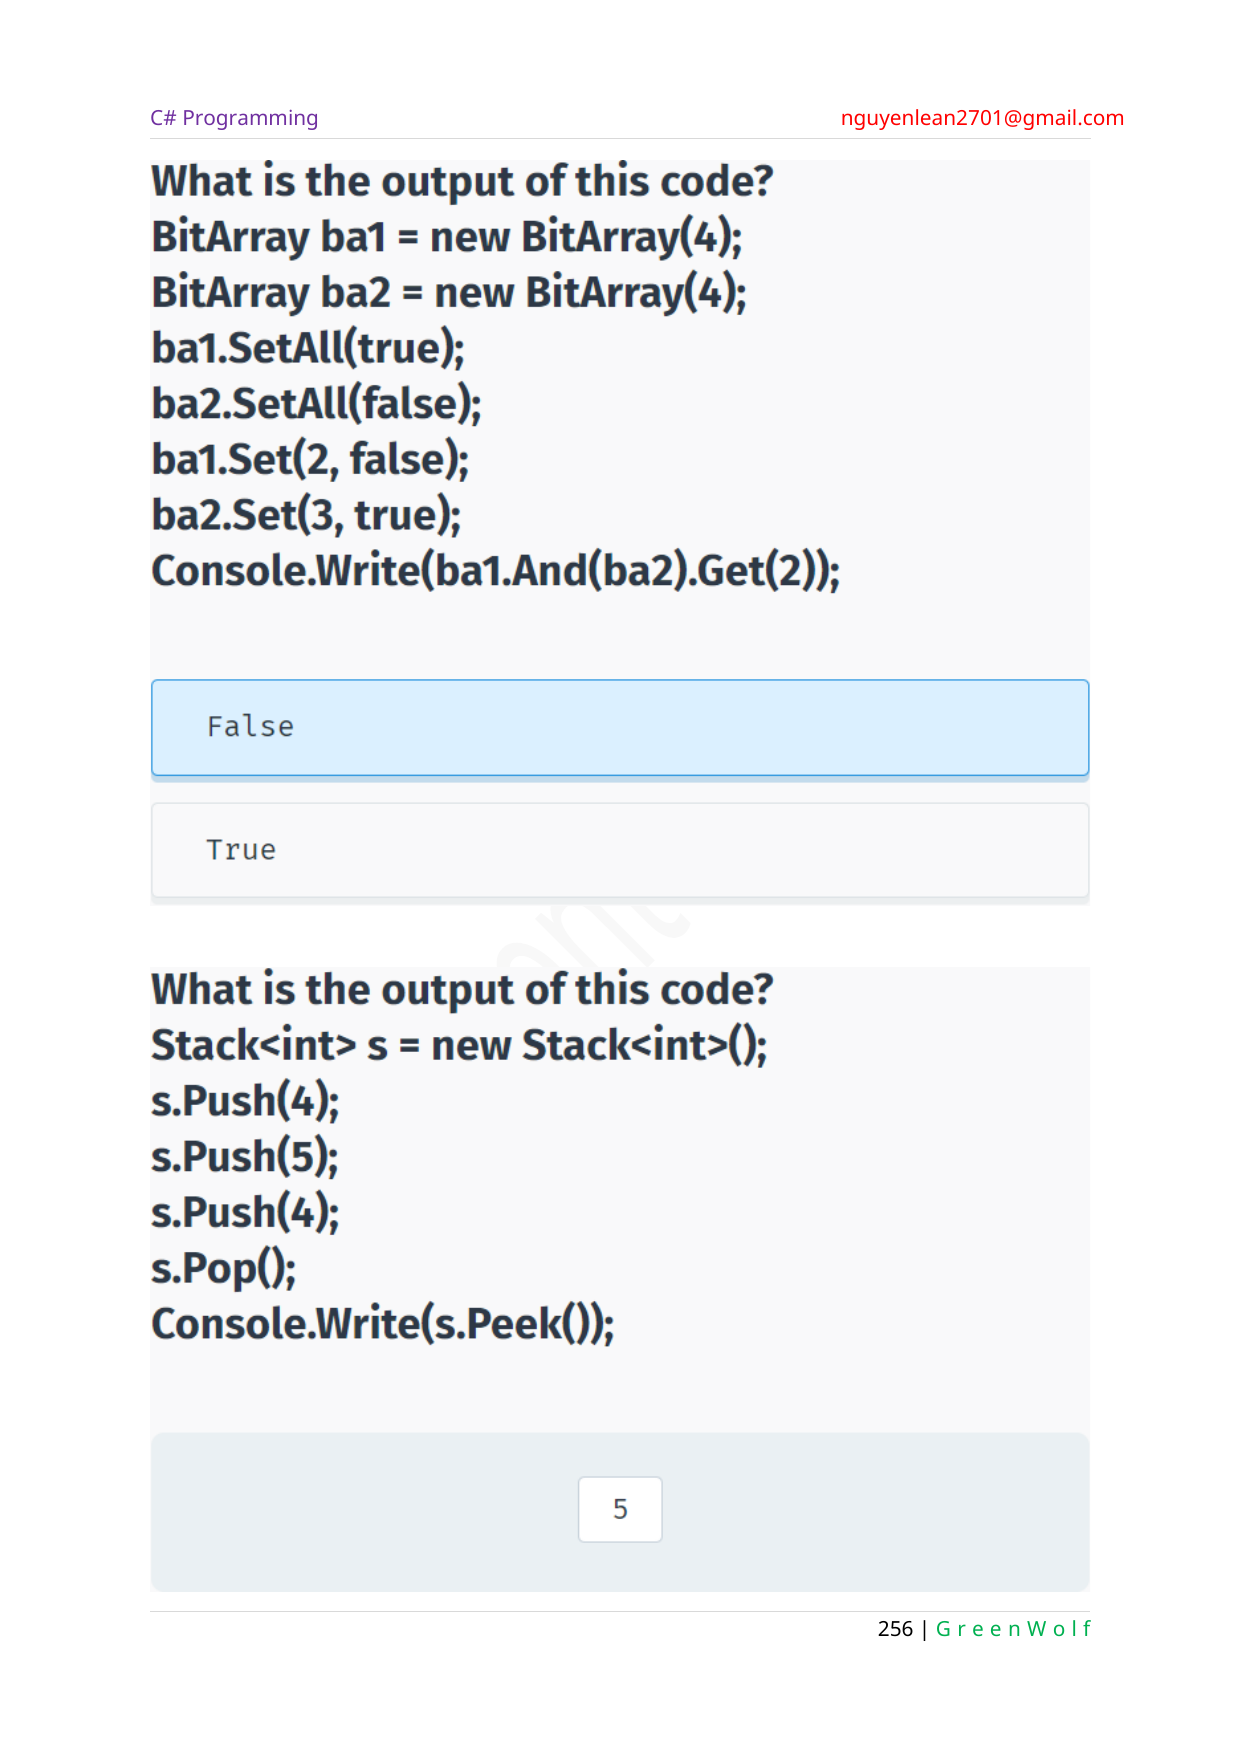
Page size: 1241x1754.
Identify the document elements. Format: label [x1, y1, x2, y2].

picture [150, 967, 1091, 1592]
picture [150, 160, 1091, 906]
